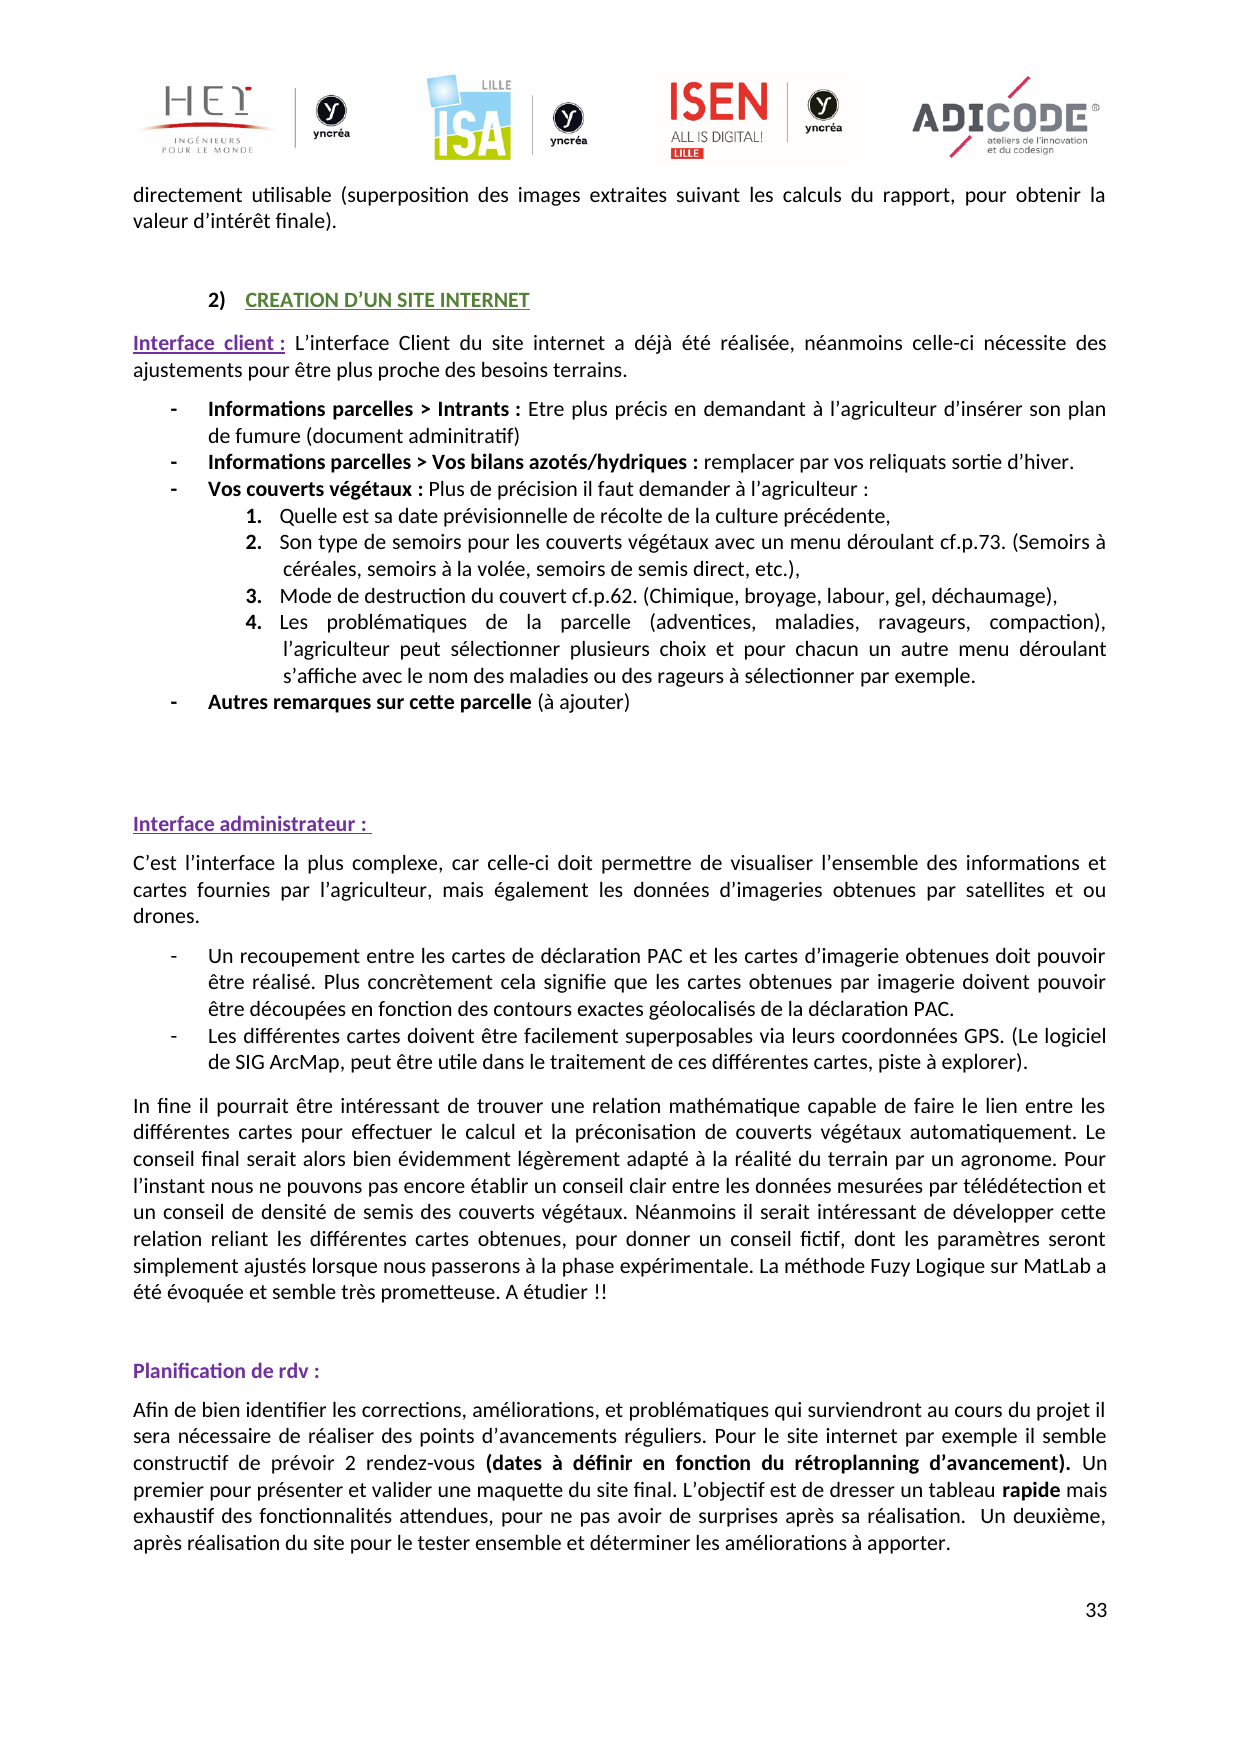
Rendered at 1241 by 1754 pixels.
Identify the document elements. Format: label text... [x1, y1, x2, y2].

list Un recoupement entre les cartes de déclaration PAC et les cartes d’imagerie obtenues doit pouvoir être réalisé. Plus concrètement cela signifie que les cartes obtenues par imagerie doivent pouvoir être découpées en fonction des contours exactes géolocalisés de la déclaration PAC. [170, 942, 1107, 1022]
list Les problématiques de la parcelle (adventices, maladies, ravageurs, compaction), l’agriculteur peut sélectionner plusieurs choix et pour chacun un autre menu déroulant s’affiche avec le nom des maladies ou des rageurs à sélectionner par exemple. [245, 608, 1107, 688]
text C’est l’interface la plus complexe, car celle-ci doit permettre de visualiser l’ensemble des informations et cartes fournies par l’agriculteur, mais également les données d’imageries obtenues par satellites et ou drones. [133, 849, 1107, 929]
list Autres remarques sur cette parcelle (à ajouter) [170, 688, 1107, 715]
list CREATION D’UN SITE INTERNET [208, 286, 1107, 313]
list Son type de semoirs pour les couverts végétaux avec un menu déroulant cf.p.73. (Semoirs à céréales, semoirs à la volée, semoirs de semis direct, etc.), [245, 528, 1107, 582]
list Informations parcelles > Intrants : Etre plus précis en demandant à l’agriculteur d’insérer son plan de fumure (document adminitratif) [170, 395, 1107, 448]
text Planification de rdv : [133, 1357, 1107, 1383]
list Informations parcelles > Vos bilans azotés/hydriques : remplacer par vos reliquats sortie d’hiver. [170, 448, 1107, 475]
text Interface administrateur : [133, 810, 1107, 837]
text Afin de bien identifier les corrections, améliorations, et problématiques qui surviendront au cours du projet il sera nécessaire de réaliser des points d’avancements réguliers. Pour le site internet par exemple il semble constructif de prévoir 2 rendez-vous (dates à définir en fonction du rétroplanning d’avancement). Un premier pour présenter et valider une maquette du site final. L’objectif est de dresser un tableau rapide mais exhaustif des fonctionnalités attendues, pour ne pas avoir de surprises après sa réalisation. Un deuxième, après réalisation du site pour le tester ensemble et déterminer les améliorations à apporter. [133, 1396, 1107, 1556]
list Mode de destruction du couvert cf.p.62. (Chimique, broyage, labour, gel, déchaumage), [245, 582, 1107, 608]
list Vos couverts végétaux : Plus de précision il faut demander à l’agriculteur : [170, 475, 1107, 502]
list Les différentes cartes doivent être facilement superposables via leurs coordonnées GPS. (Le logiciel de SIG ArcMap, peut être utile dans le traitement de ces différentes cartes, piste à explorer). [170, 1022, 1107, 1075]
list Quelle est sa date prévisionnelle de récolte de la culture précédente, [245, 502, 1107, 528]
picture [132, 73, 1108, 166]
text In fine il pourrait être intéressant de trouver une relation mathématique capable de faire le lien entre les différentes cartes pour effectuer le calcul et la préconisation de couverts végétaux automatiquement. Le conseil final serait alors bien évidemment légèrement adapté à la réalité du terrain par un agronome. Pour l’instant nous ne pouvons pas encore établir un conseil clair entre les données mesurées par télédétection et un conseil de densité de semis des couverts végétaux. Néanmoins il serait intéressant de développer cette relation reliant les différentes cartes obtenues, pour donner un conseil fictif, dont les paramètres seront simplement ajustés lorsque nous passerons à la phase expérimentale. La méthode Fuzy Logique sur MatLab a été évoquée et semble très prometteuse. A étudier !! [133, 1092, 1107, 1305]
text Interface client : L’interface Client du site internet a déjà été réalisée, néanmoins celle-ci nécessite des ajustements pour être plus proche des besoins terrains. [133, 329, 1107, 383]
